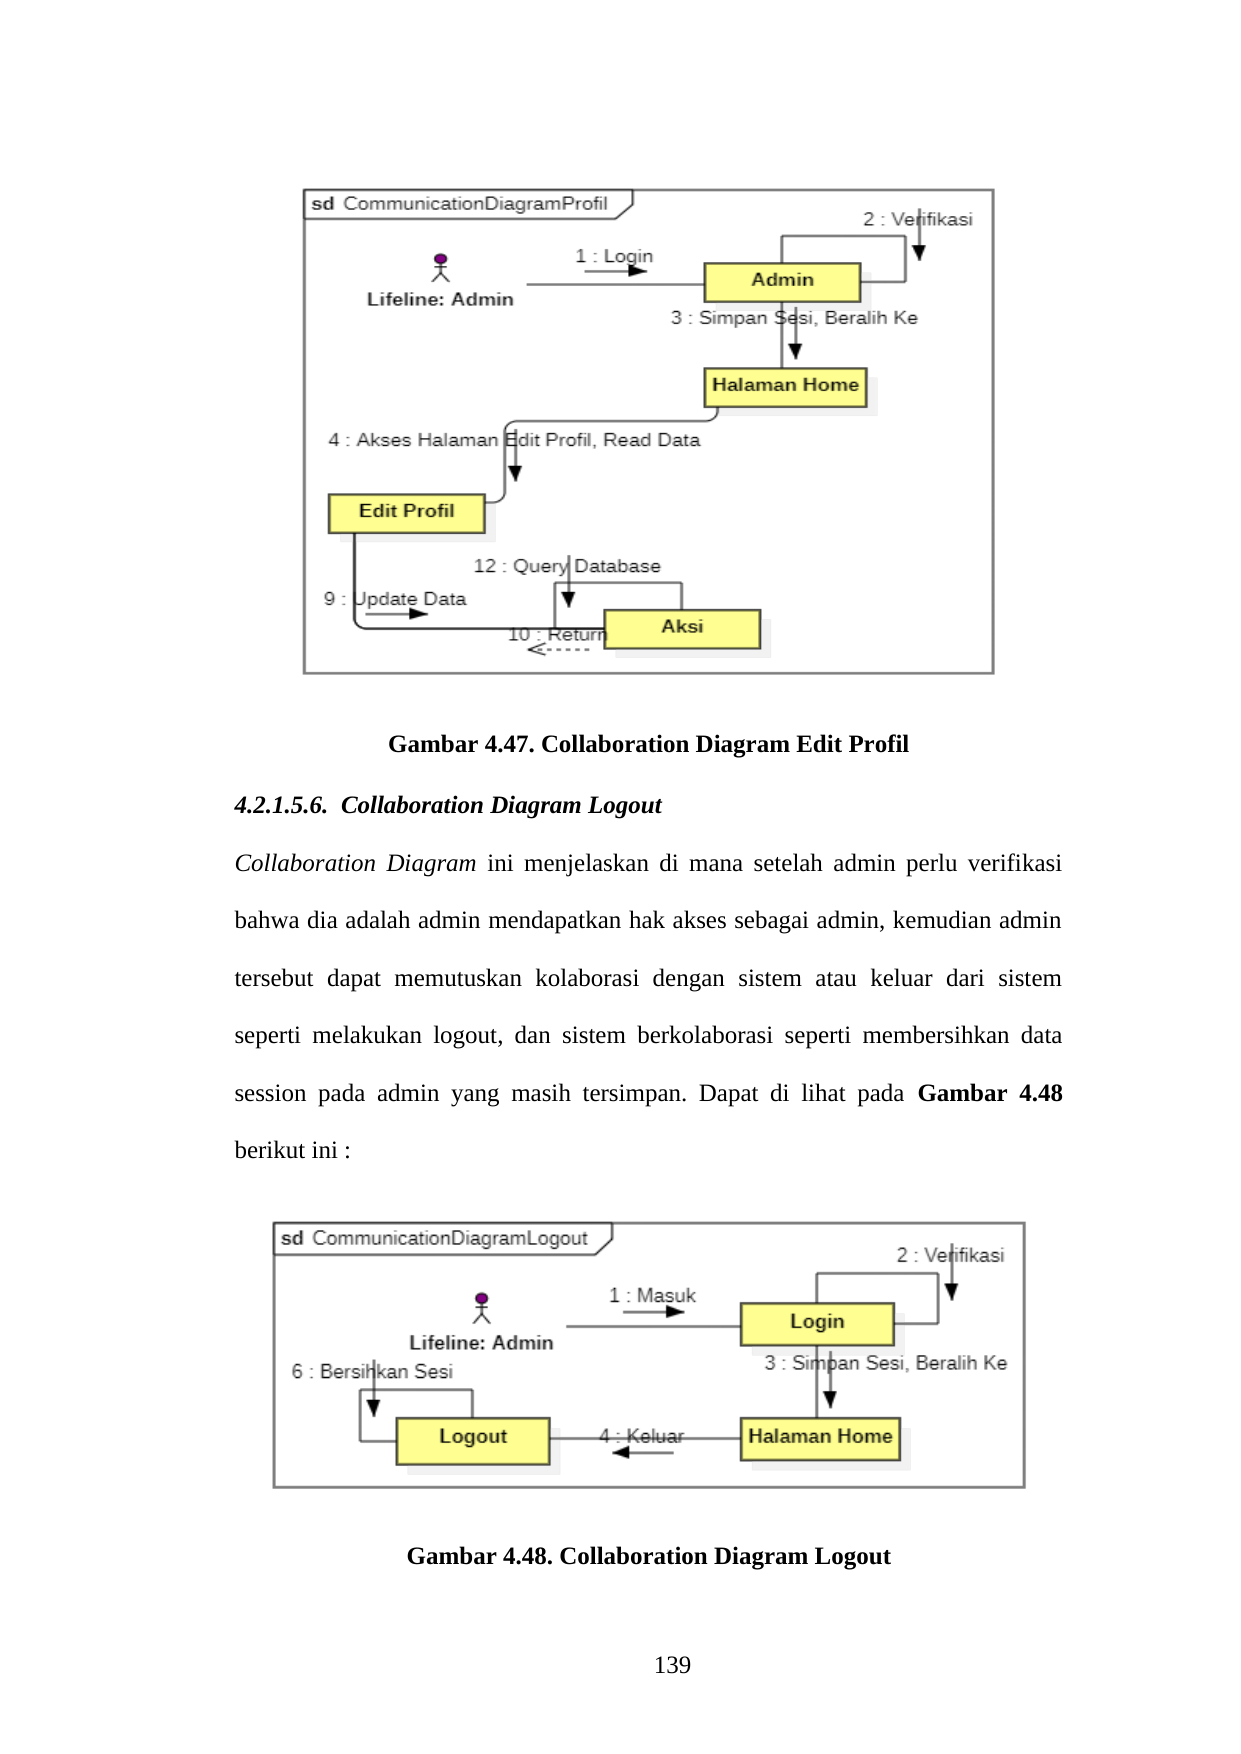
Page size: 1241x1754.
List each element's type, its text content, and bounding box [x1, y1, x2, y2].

subtitle Collaboration Diagram Logout [234, 791, 1063, 819]
picture [289, 177, 1008, 684]
picture [259, 1209, 1039, 1496]
